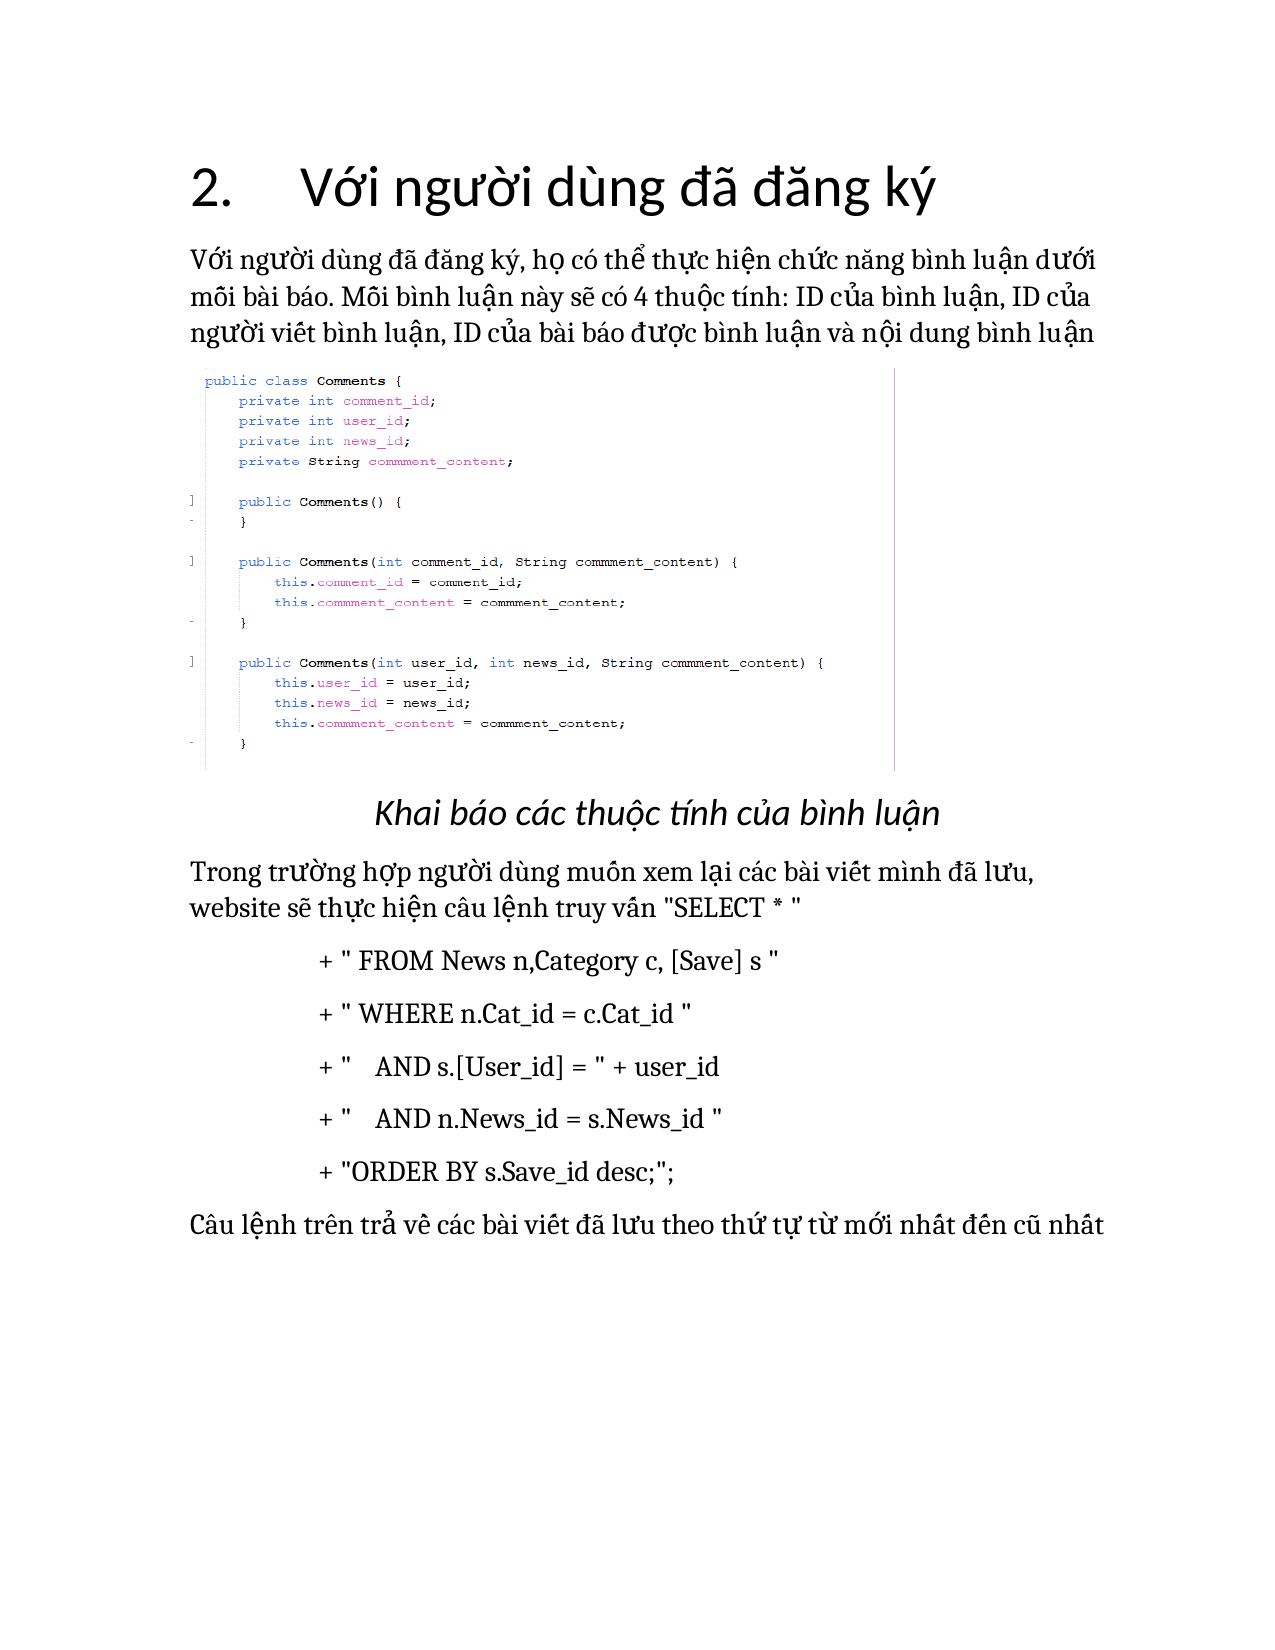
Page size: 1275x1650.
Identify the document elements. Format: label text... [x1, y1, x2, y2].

text + " AND s.[User_id] = " + user_id [190, 1050, 1125, 1083]
text + " WHERE n.Cat_id = c.Cat_id " [190, 997, 1125, 1030]
text Với người dùng đã đăng ký, họ có thể thực hiện chức năng bình luận dưới mỗi bài báo. Mỗi bình luận này sẽ có 4 thuộc tính: ID của bình luận, ID của người viết bình luận, ID của bài báo được bình luận và nội dung bình luận [190, 243, 1125, 349]
text Trong trường hợp người dùng muốn xem lại các bài viết mình đã lưu, website sẽ thực hiện câu lệnh truy vấn "SELECT * " [190, 855, 1125, 925]
text + " FROM News n,Category c, [Save] s " [190, 944, 1125, 978]
text + "ORDER BY s.Save_id desc;"; [190, 1155, 1125, 1189]
picture [190, 368, 1166, 771]
list Với người dùng đã đăng ký [190, 150, 1125, 221]
text + " AND n.News_id = s.News_id " [190, 1102, 1125, 1136]
text Câu lệnh trên trả về các bài viết đã lưu theo thứ tự từ mới nhất đến cũ nhất [190, 1208, 1125, 1242]
text Khai báo các thuộc tính của bình luận [190, 789, 1125, 835]
